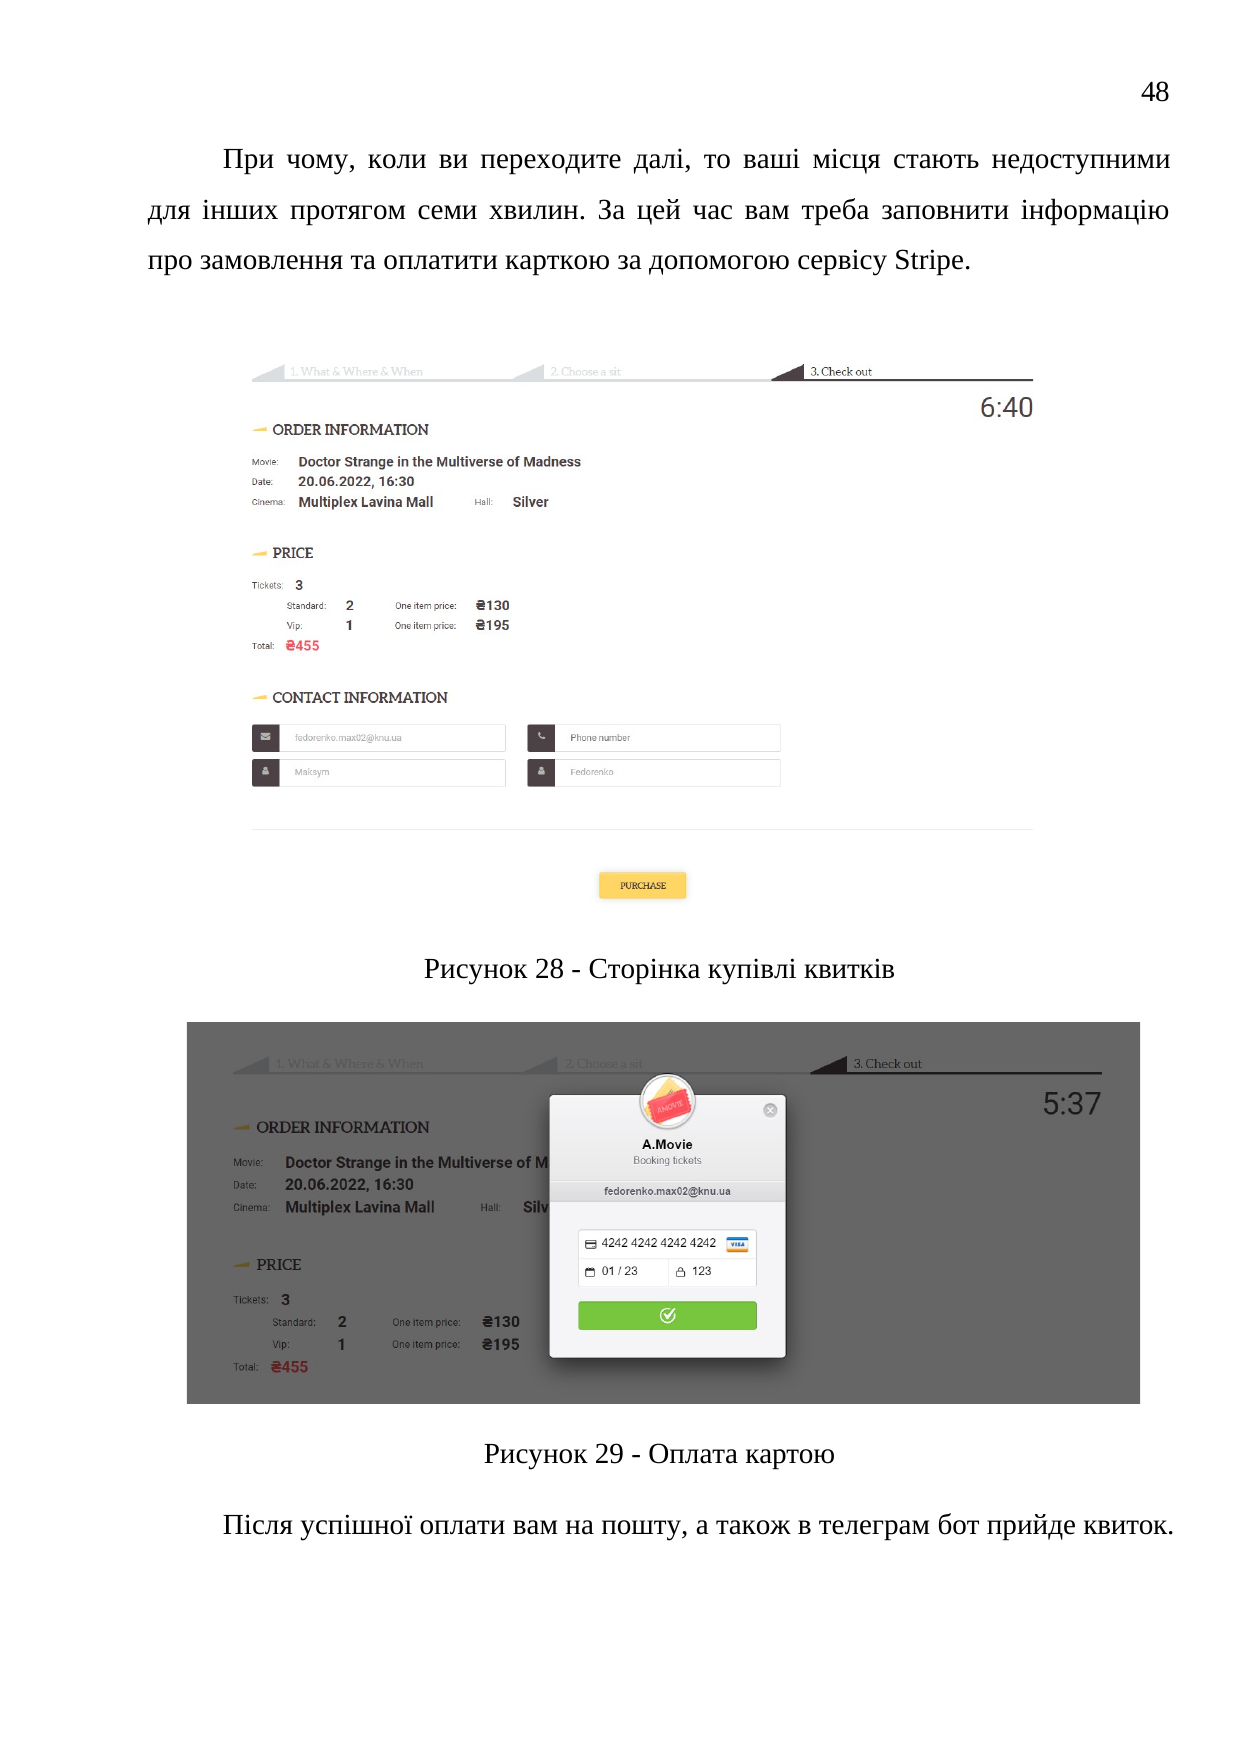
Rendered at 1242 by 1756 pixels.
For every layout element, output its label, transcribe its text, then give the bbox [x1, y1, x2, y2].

text При чому, коли ви переходите далі, то ваші місця стають недоступними для інших протягом семи хвилин. За цей час вам треба заповнити інформацію про замовлення та оплатити карткою за допомогою сервісу Stripe. [148, 141, 1171, 276]
text Рисунок 29 - Оплата картою [322, 1404, 996, 1470]
picture [186, 1022, 1141, 1404]
text Рисунок 28 - Сторінка купівлі квитків [322, 951, 996, 985]
picture [252, 364, 1034, 906]
text Після успішної оплати вам на пошту, а також в телеграм бот прийде квиток. [223, 1507, 1183, 1541]
